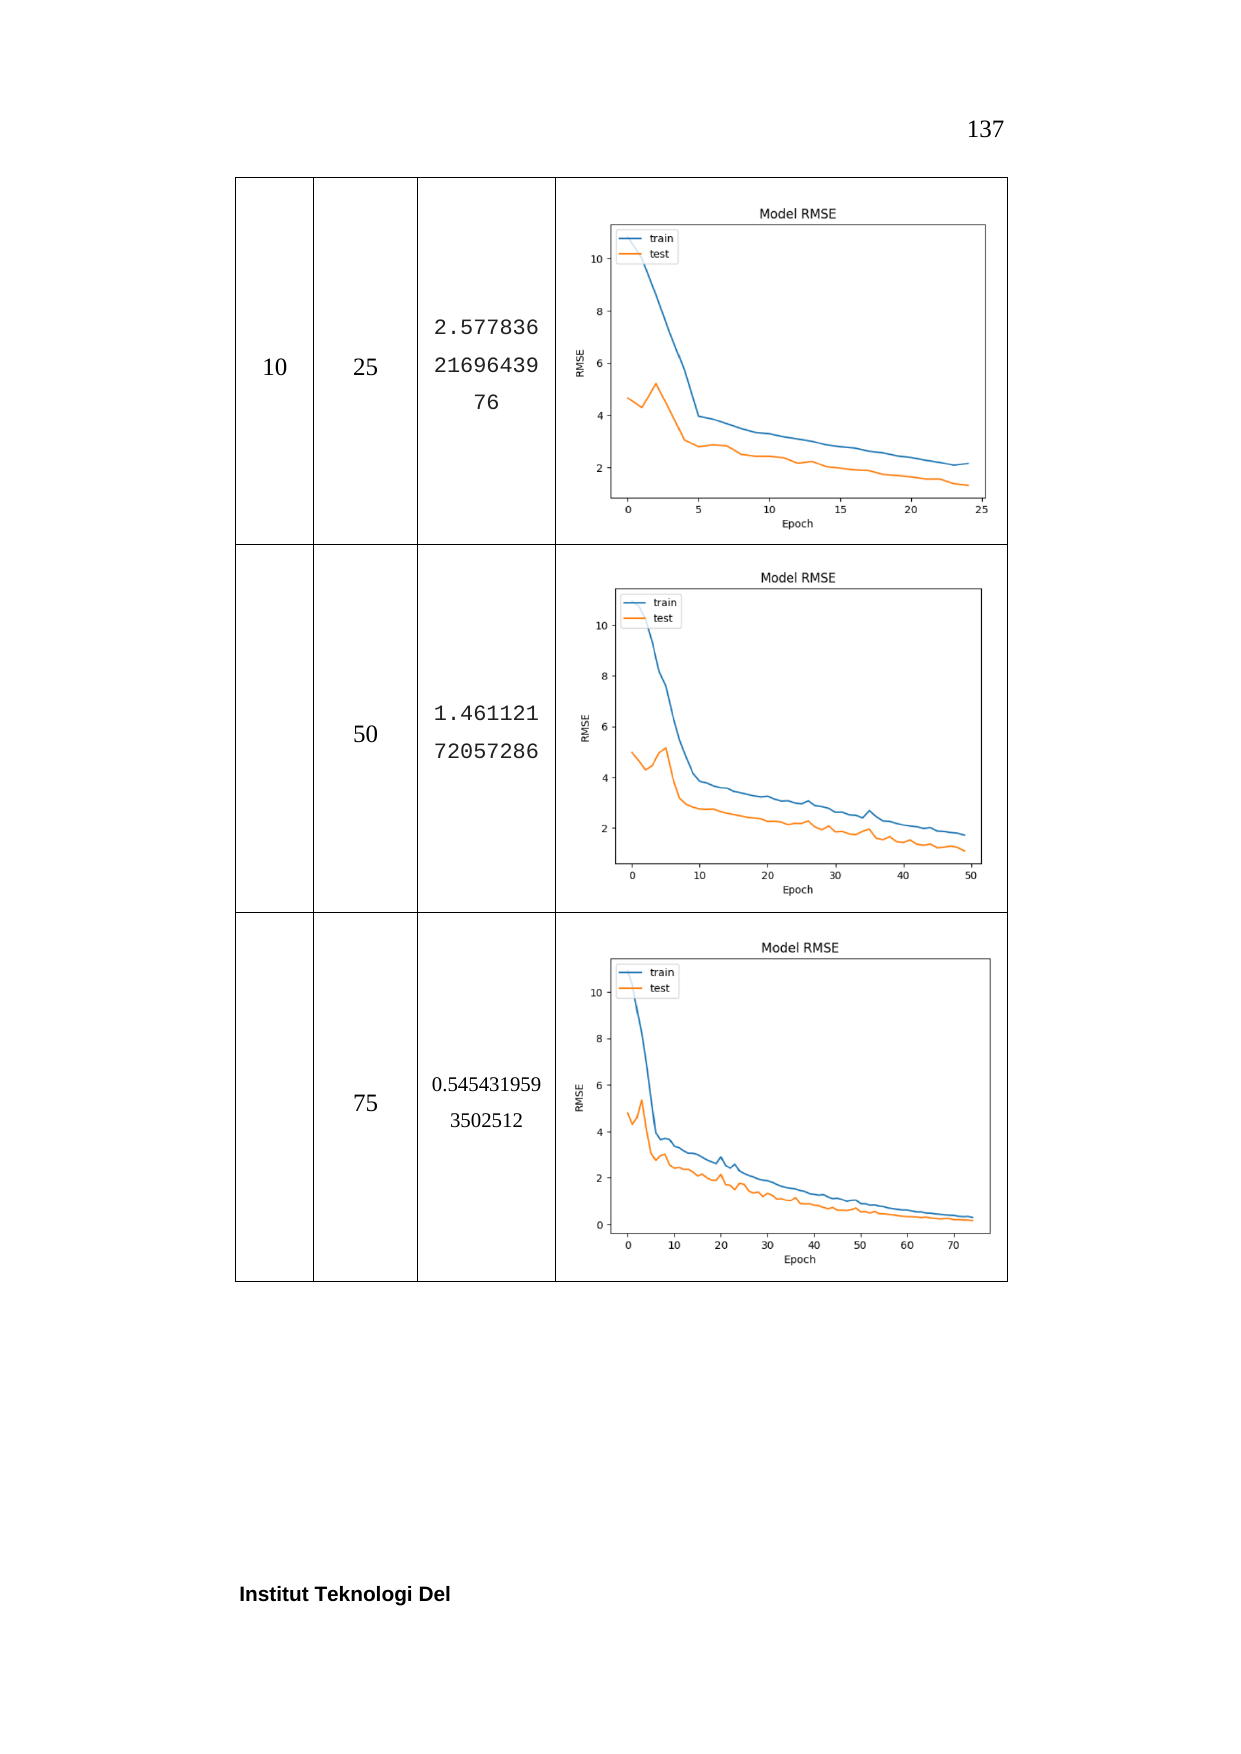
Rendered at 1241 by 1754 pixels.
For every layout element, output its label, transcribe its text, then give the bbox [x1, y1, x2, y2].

table_cell [236, 545, 313, 912]
table_cell 50 [314, 545, 417, 912]
table_cell 10 [236, 178, 313, 543]
table_cell 2.5778362169643976 [418, 178, 555, 543]
table_cell [556, 178, 1007, 543]
picture [574, 203, 989, 530]
table_cell [556, 913, 1007, 1281]
table_cell 75 [314, 913, 417, 1281]
table_cell 1.46112172057286 [418, 545, 555, 912]
picture [575, 569, 988, 898]
table_cell [236, 913, 313, 1281]
table_cell 25 [314, 178, 417, 543]
picture [570, 938, 993, 1267]
table_cell [556, 545, 1007, 912]
table_cell 0.5454319593502512 [418, 913, 555, 1281]
